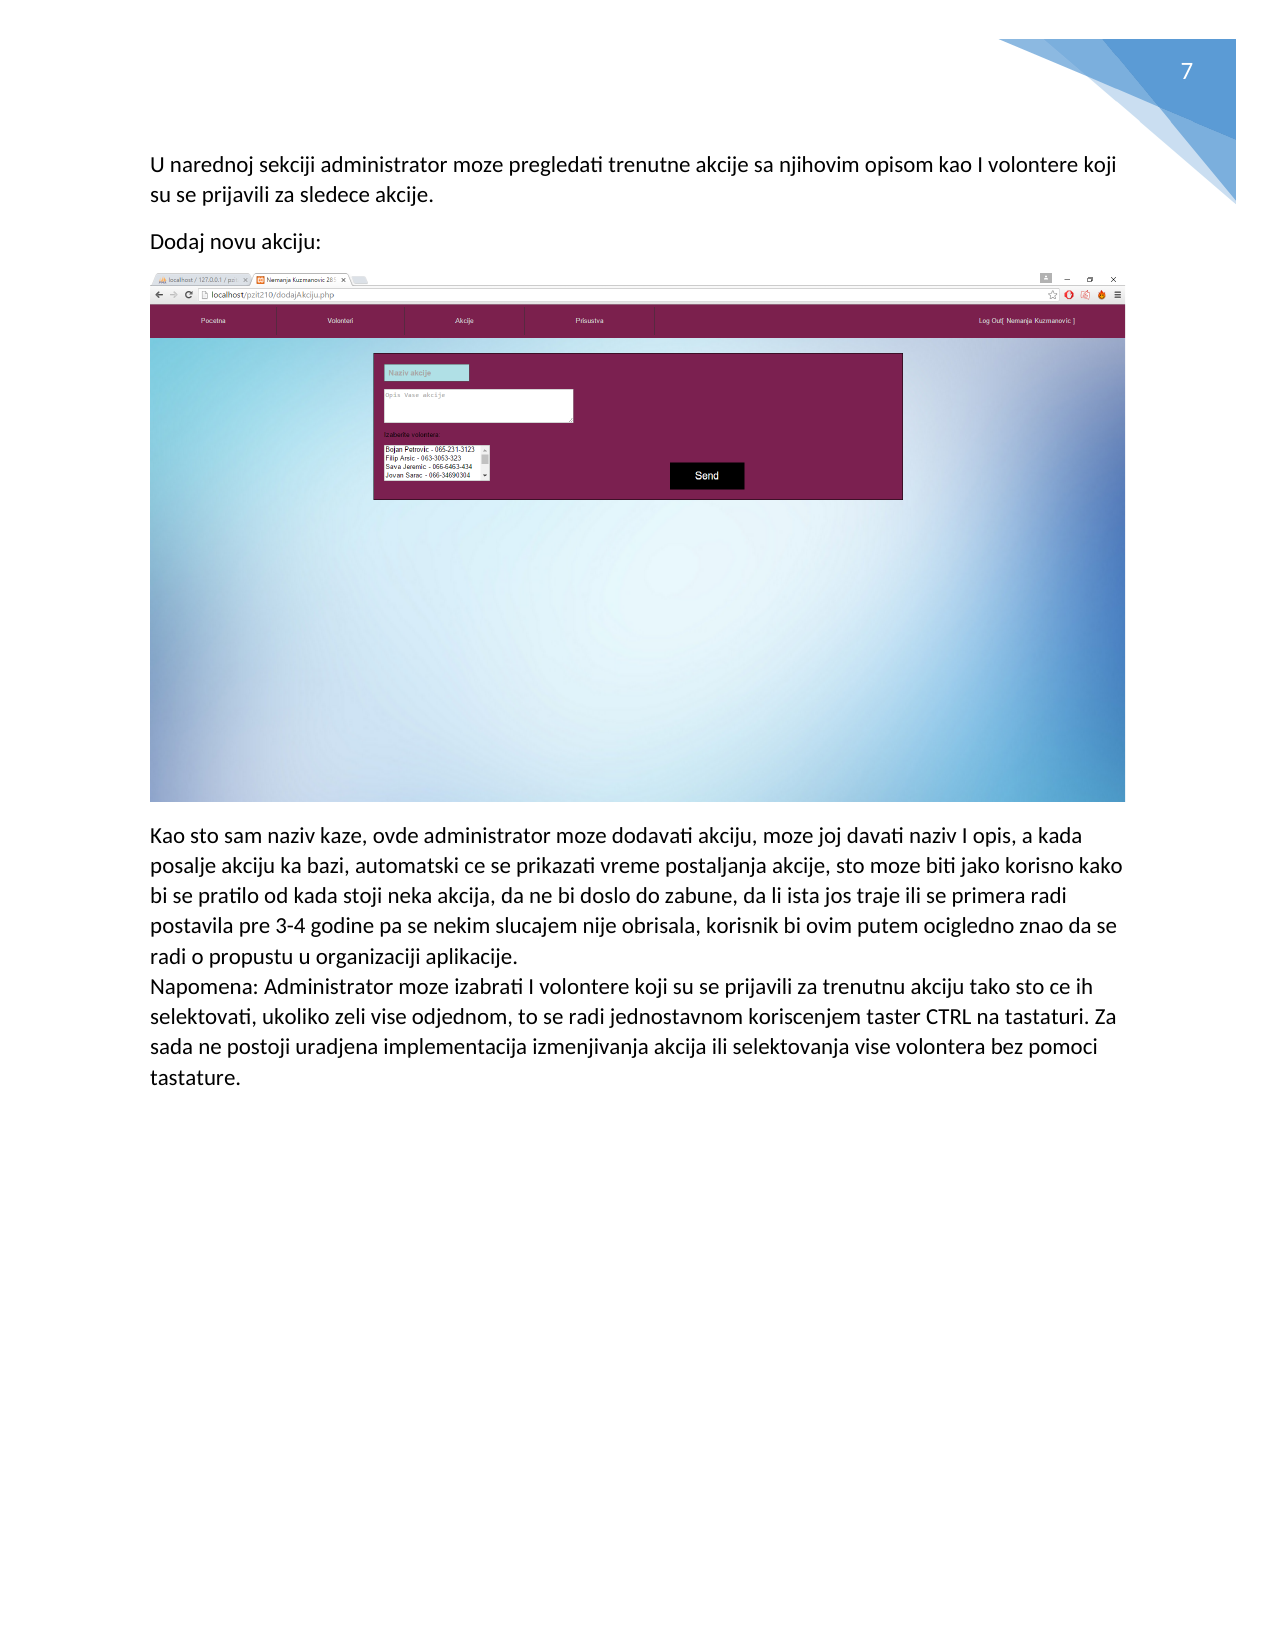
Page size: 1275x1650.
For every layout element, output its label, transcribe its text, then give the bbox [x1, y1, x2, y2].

text Dodaj novu akciju: [150, 227, 1125, 255]
text Kao sto sam naziv kaze, ovde administrator moze dodavati akciju, moze joj davati naziv I opis, a kada posalje akciju ka bazi, automatski ce se prikazati vreme postaljanja akcije, sto moze biti jako korisno kako bi se pratilo od kada stoji neka akcija, da ne bi doslo do zabune, da li ista jos traje ili se primera radi postavila pre 3-4 godine pa se nekim slucajem nije obrisala, korisnik bi ovim putem ocigledno znao da se radi o propustu u organizaciji aplikacije. Napomena: Administrator moze izabrati I volontere koji su se prijavili za trenutnu akciju tako sto ce ih selektovati, ukoliko zeli vise odjednom, to se radi jednostavnom koriscenjem taster CTRL na tastaturi. Za sada ne postoji uradjena implementacija izmenjivanja akcija ili selektovanja vise volontera bez pomoci tastature. [150, 821, 1125, 1091]
picture [150, 273, 1125, 802]
picture [997, 39, 1236, 205]
text U narednoj sekciji administrator moze pregledati trenutne akcije sa njihovim opisom kao I volontere koji su se prijavili za sledece akcije. [150, 150, 1125, 208]
